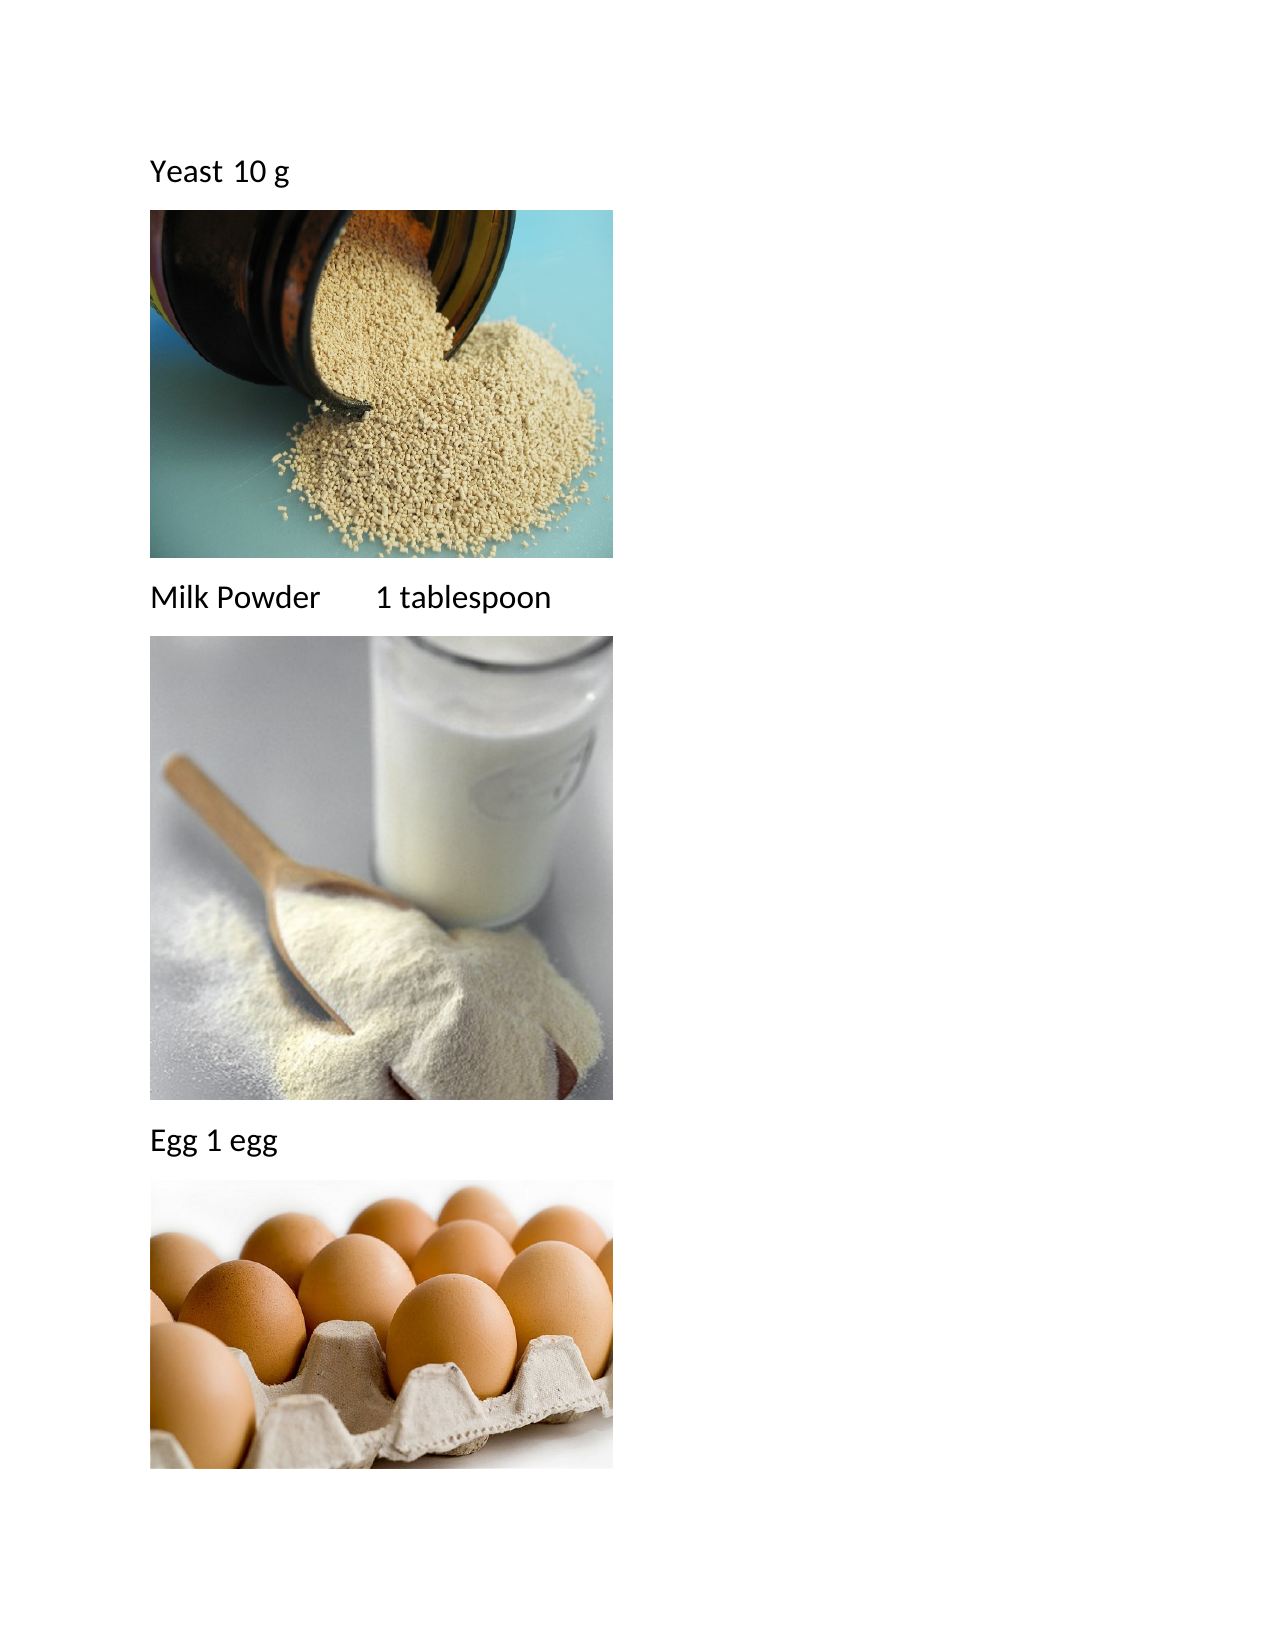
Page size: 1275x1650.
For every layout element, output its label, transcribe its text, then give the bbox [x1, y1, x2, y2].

picture [150, 210, 613, 558]
text Milk Powder 1 tablespoon [150, 576, 1125, 617]
picture [150, 1179, 613, 1469]
picture [150, 636, 613, 1100]
text Yeast 10 g [150, 150, 1125, 191]
text Egg 1 egg [150, 1118, 1125, 1159]
